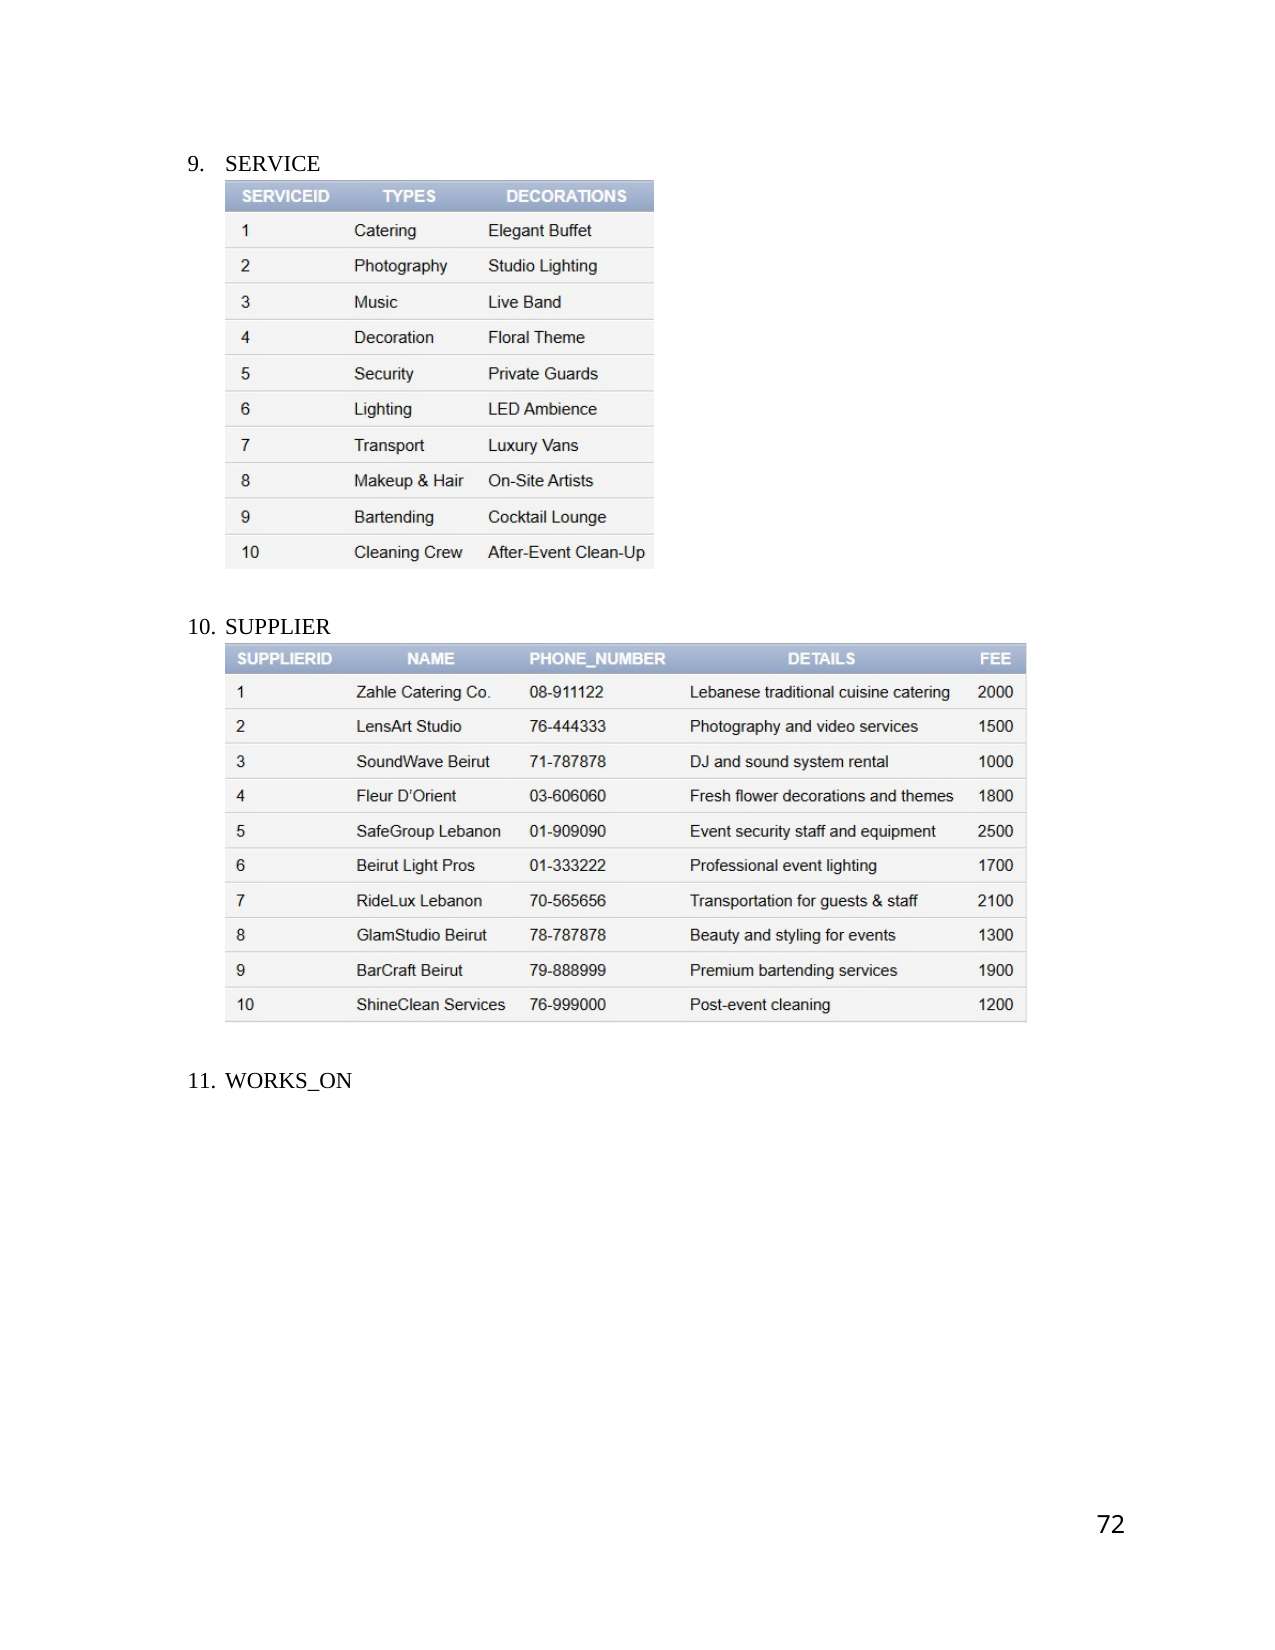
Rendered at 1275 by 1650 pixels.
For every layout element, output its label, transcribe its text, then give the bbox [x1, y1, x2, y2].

list SUPPLIER [187, 613, 1125, 640]
picture [225, 180, 654, 569]
list WORKS_ON [187, 1068, 1125, 1094]
picture [225, 643, 1027, 1023]
list SERVICE [187, 150, 1125, 176]
